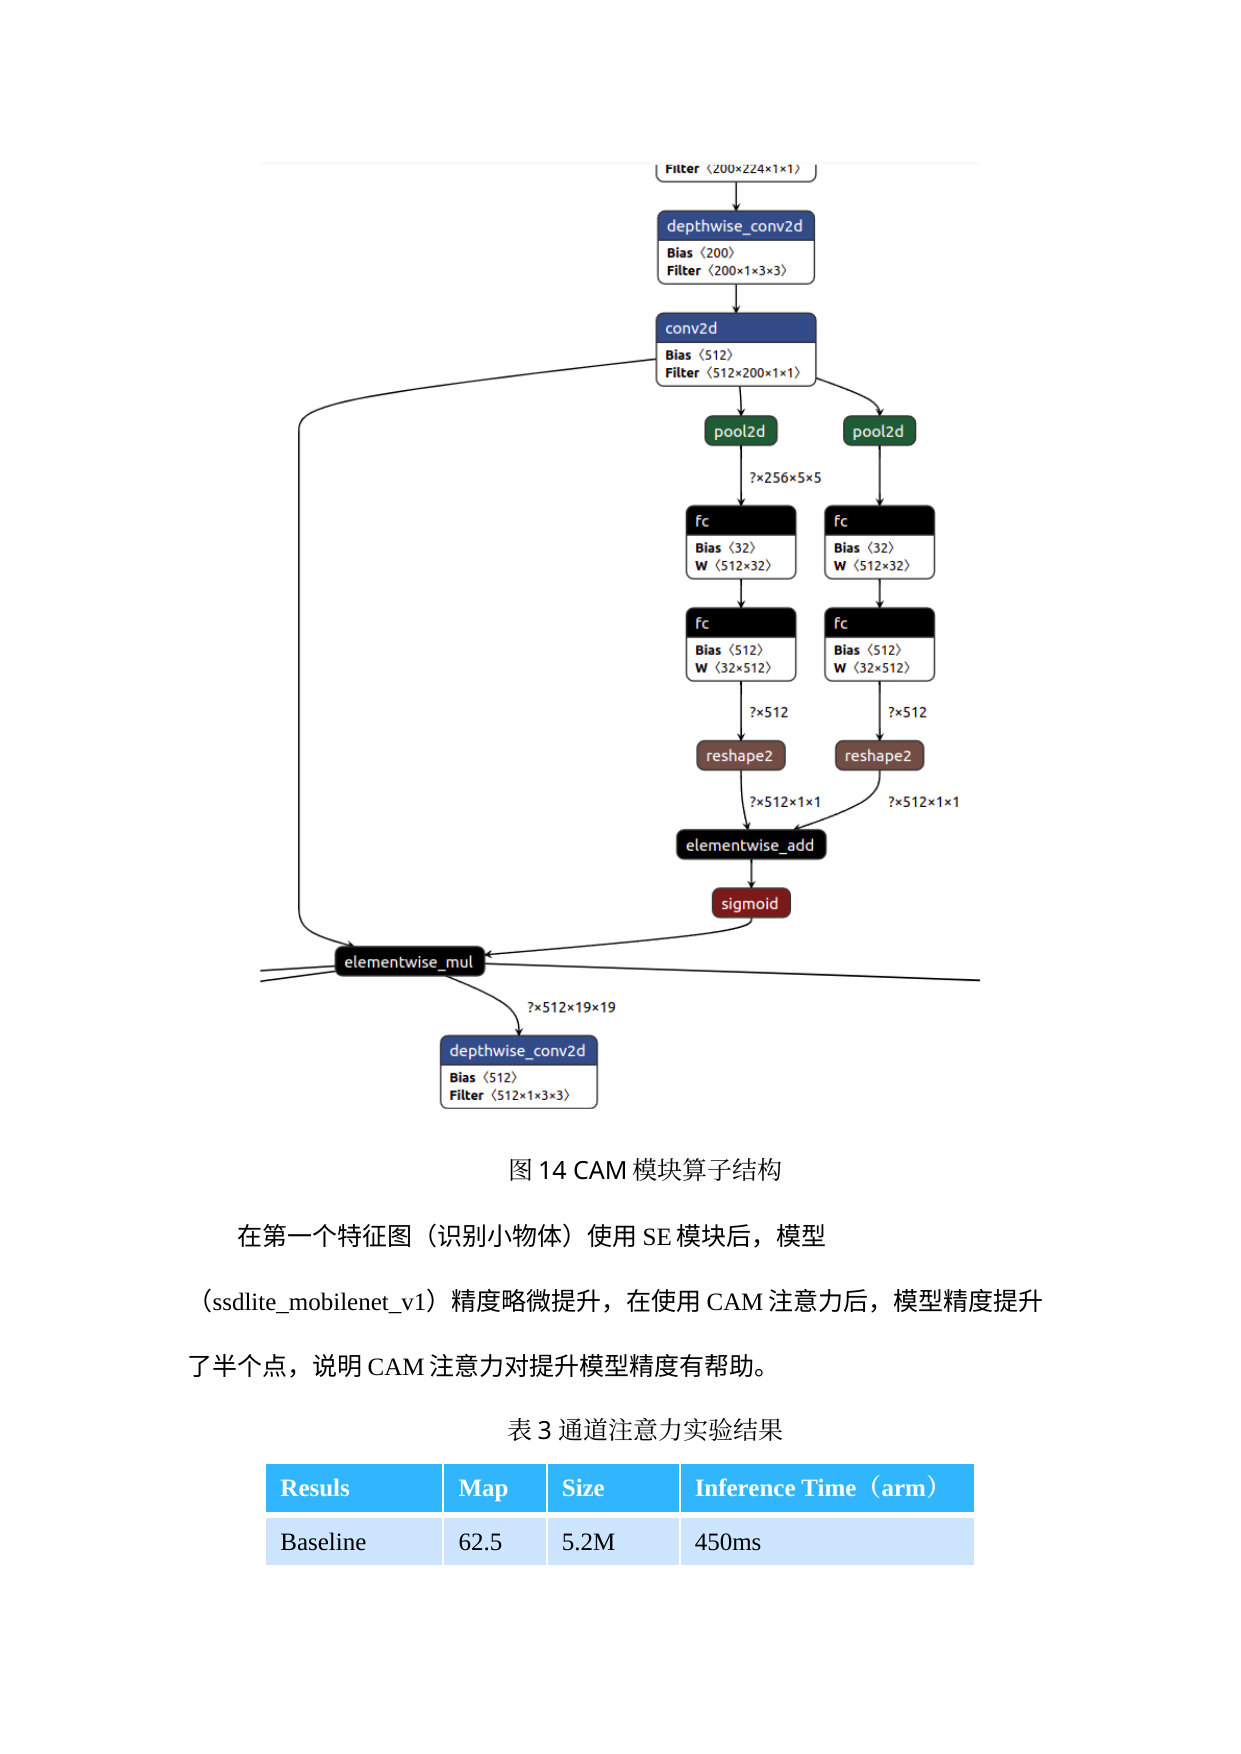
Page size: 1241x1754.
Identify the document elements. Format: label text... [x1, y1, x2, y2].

table_header Map [444, 1464, 546, 1512]
table_cell Baseline [266, 1518, 442, 1565]
table_cell 62.5 [444, 1518, 546, 1565]
picture [260, 162, 980, 1109]
text 图14 CAM模块算子结构 [187, 1137, 1053, 1202]
text 表3 通道注意力实验结果 [187, 1397, 1053, 1462]
table_cell 5.2M [548, 1518, 679, 1565]
table_header Inference Time（arm） [681, 1464, 974, 1512]
text 在第一个特征图（识别小物体）使用SE模块后，模型（ssdlite_mobilenet_v1）精度略微提升，在使用CAM注意力后，模型精度提升了半个点，说明CAM注意力对提升模型精度有帮助。 [187, 1202, 1053, 1397]
table_header Resuls [266, 1464, 442, 1512]
table_cell 450ms [681, 1518, 974, 1565]
table_header Size [548, 1464, 679, 1512]
